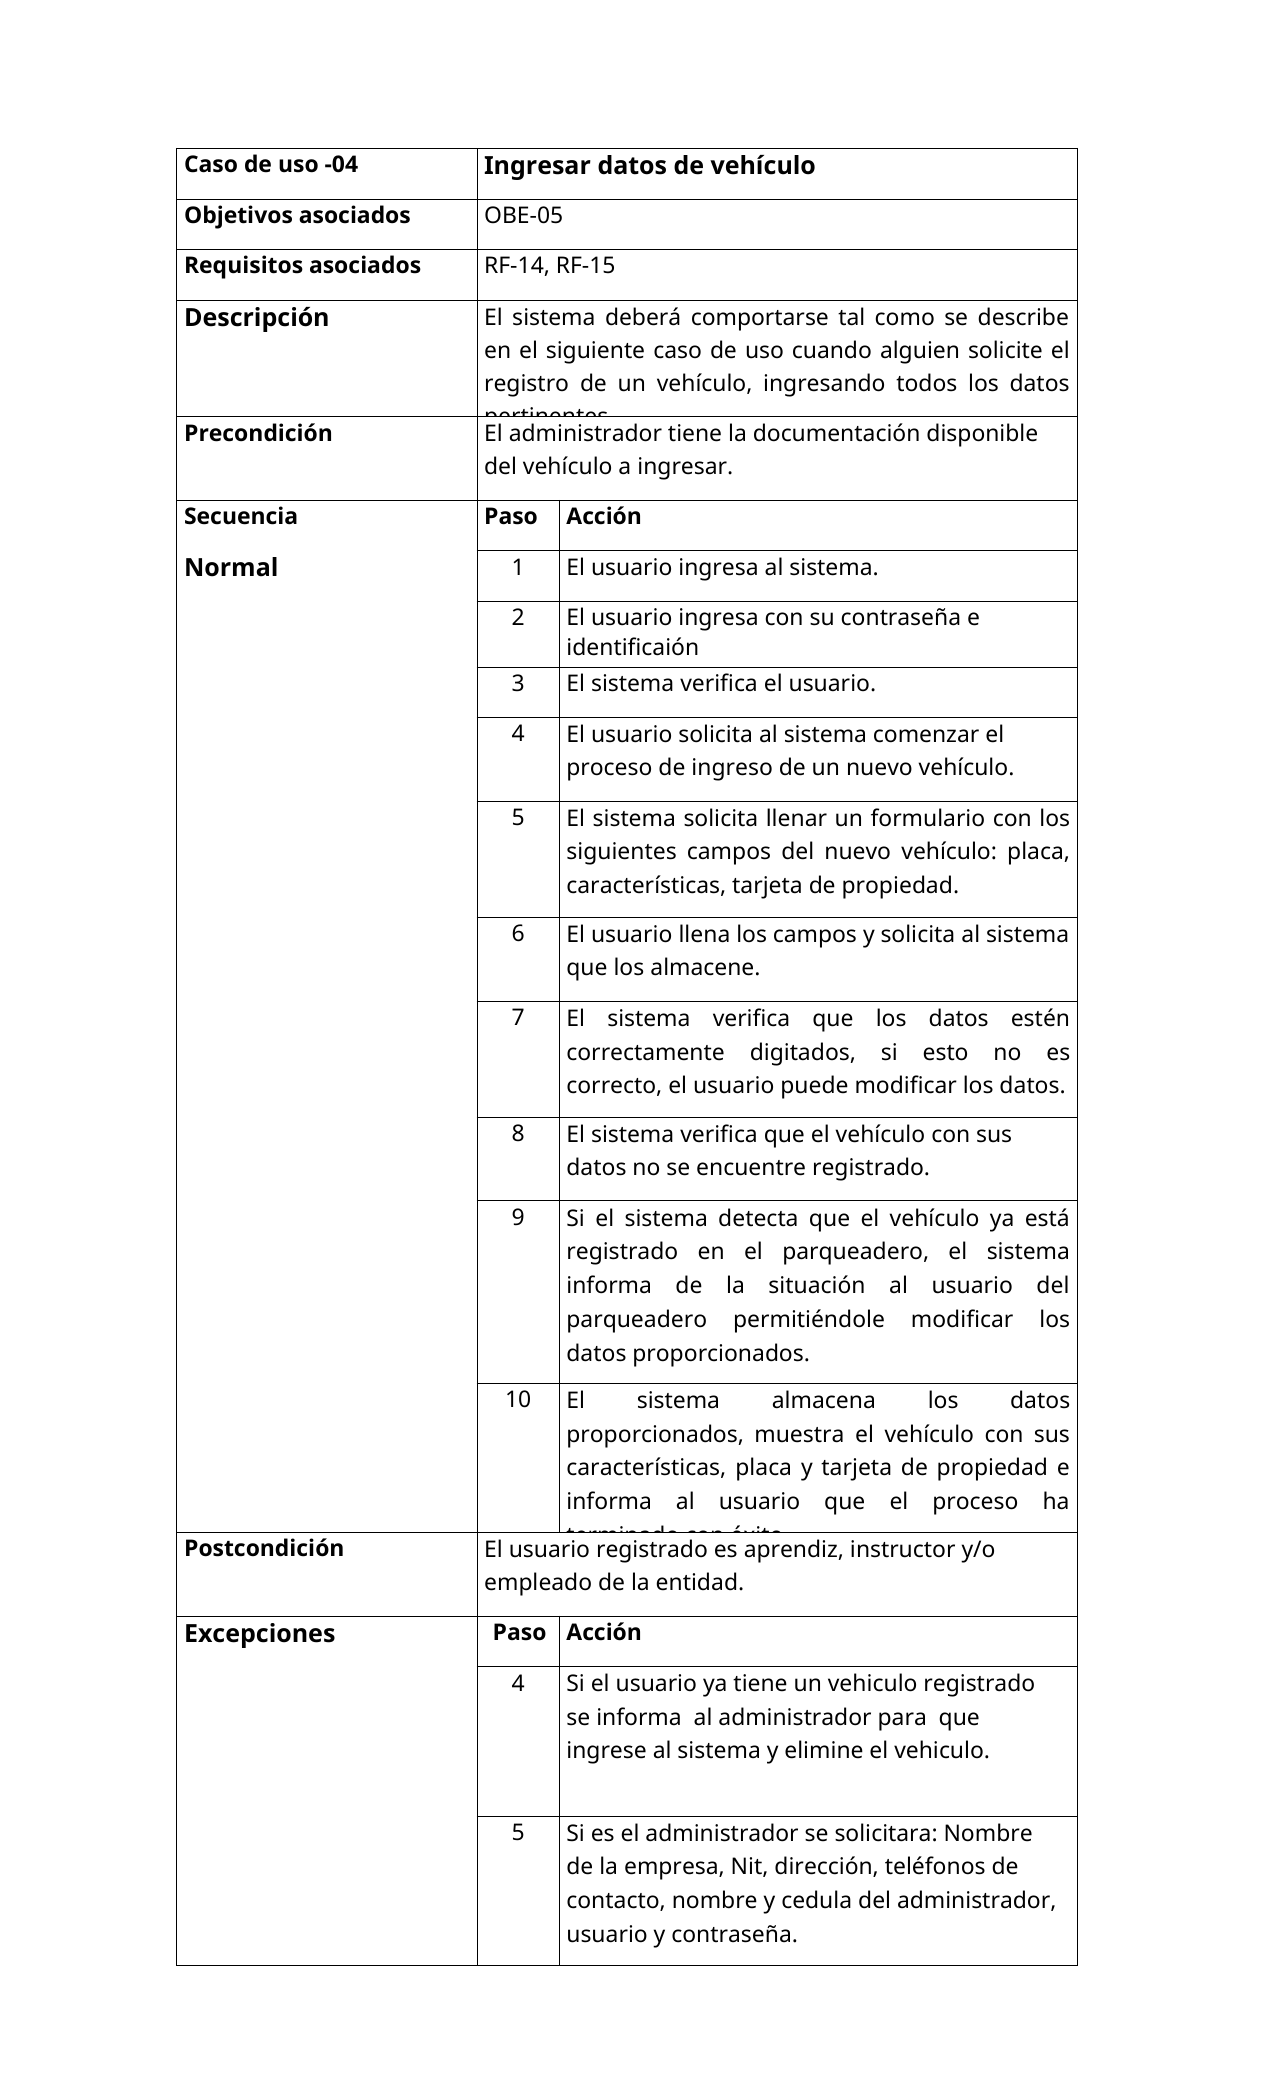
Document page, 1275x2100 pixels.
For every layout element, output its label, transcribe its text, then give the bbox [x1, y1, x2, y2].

table_cell El usuario llena los campos y solicita al sistema que los almacene. [560, 918, 1077, 1001]
table_cell 1 [478, 551, 559, 601]
table_cell 5 [478, 802, 559, 917]
table_cell 4 [478, 1667, 559, 1816]
table_cell Si el usuario ya tiene un vehiculo registrado se informa al administrador para que ingrese al sistema y elimine el vehiculo. [560, 1667, 1077, 1816]
table_cell Requisitos asociados [177, 250, 477, 300]
table_header Ingresar datos de vehículo [478, 149, 1077, 198]
table_cell 6 [478, 918, 559, 1001]
table_cell Descripción [177, 301, 477, 416]
table_cell El sistema verifica que los datos estén correctamente digitados, si esto no es correcto, el usuario puede modificar los datos. [560, 1002, 1077, 1117]
table_cell El usuario ingresa al sistema. [560, 551, 1077, 601]
table_cell Secuencia Normal [177, 501, 477, 1532]
table_cell 2 [478, 602, 559, 667]
table_cell El usuario solicita al sistema comenzar el proceso de ingreso de un nuevo vehículo. [560, 718, 1077, 801]
table_cell 10 [478, 1384, 559, 1532]
table_cell 8 [478, 1118, 559, 1200]
table_cell Si el sistema detecta que el vehículo ya está registrado en el parqueadero, el sistema informa de la situación al usuario del parqueadero permitiéndole modificar los datos proporcionados. [560, 1201, 1077, 1383]
table_cell Objetivos asociados [177, 200, 477, 249]
table_cell RF-14, RF-15 [478, 250, 1077, 300]
table_cell El sistema almacena los datos proporcionados, muestra el vehículo con sus características, placa y tarjeta de propiedad e informa al usuario que el proceso ha terminado con éxito. [560, 1384, 1077, 1532]
table_cell Acción [560, 501, 1077, 550]
table_cell El usuario ingresa con su contraseña e identificaión [560, 602, 1077, 667]
table_cell 5 [478, 1817, 559, 1965]
table_cell El usuario registrado es aprendiz, instructor y/o empleado de la entidad. [478, 1533, 1077, 1616]
table_cell Excepciones [177, 1617, 477, 1965]
table_cell Acción [560, 1617, 1077, 1666]
table_cell 4 [478, 718, 559, 801]
table_cell El administrador tiene la documentación disponible del vehículo a ingresar. [478, 417, 1077, 500]
table_cell 3 [478, 668, 559, 717]
table_header Caso de uso -04 [177, 149, 477, 198]
table_cell Paso [478, 501, 559, 550]
table_cell 9 [478, 1201, 559, 1383]
table_cell El sistema deberá comportarse tal como se describe en el siguiente caso de uso cuando alguien solicite el registro de un vehículo, ingresando todos los datos pertinentes. [478, 301, 1077, 416]
table_cell Paso [478, 1617, 559, 1666]
table_cell Precondición [177, 417, 477, 500]
table_cell Si es el administrador se solicitara: Nombre de la empresa, Nit, dirección, teléfonos de contacto, nombre y cedula del administrador, usuario y contraseña. [560, 1817, 1077, 1965]
table_cell El sistema solicita llenar un formulario con los siguientes campos del nuevo vehículo: placa, características, tarjeta de propiedad. [560, 802, 1077, 917]
table_cell El sistema verifica el usuario. [560, 668, 1077, 717]
table_cell Postcondición [177, 1533, 477, 1616]
table_cell 7 [478, 1002, 559, 1117]
table_cell OBE-05 [478, 200, 1077, 249]
table_cell El sistema verifica que el vehículo con sus datos no se encuentre registrado. [560, 1118, 1077, 1200]
